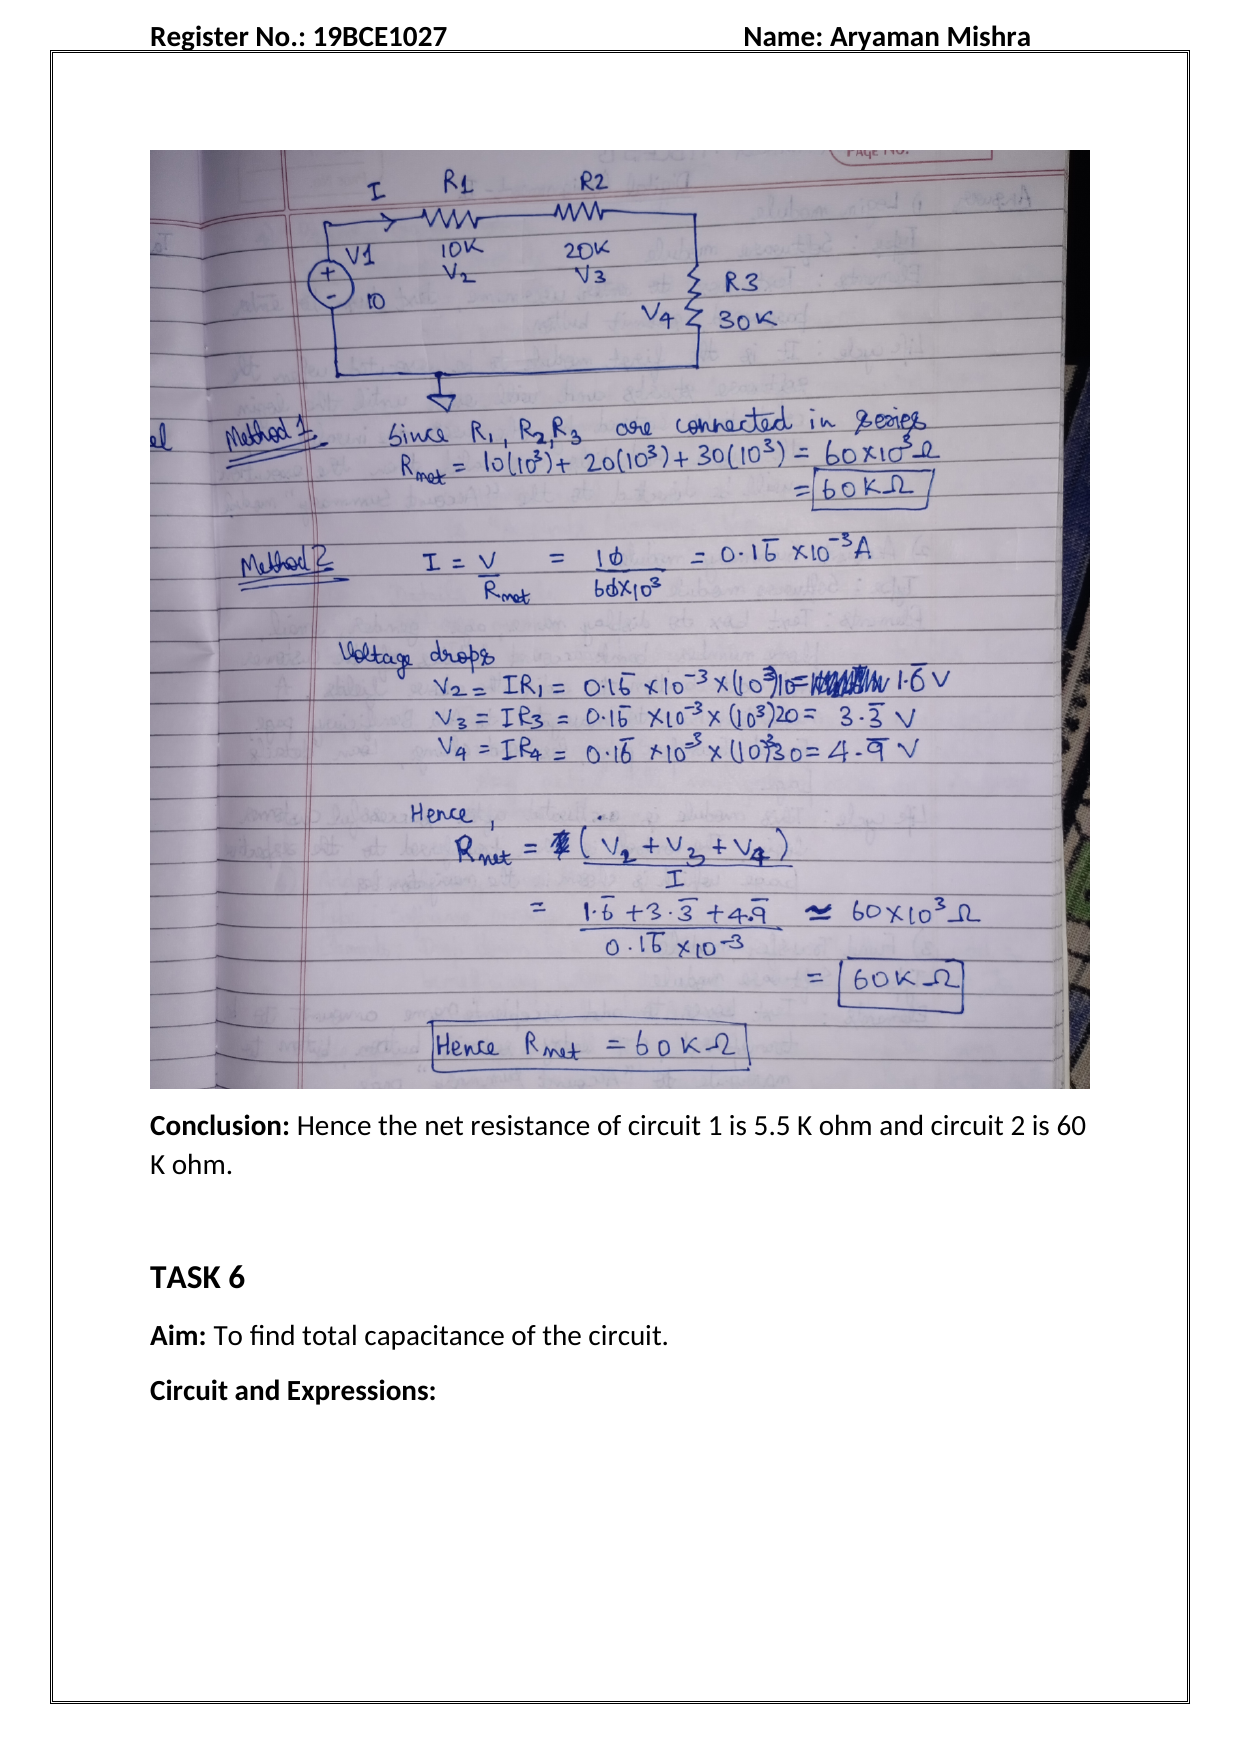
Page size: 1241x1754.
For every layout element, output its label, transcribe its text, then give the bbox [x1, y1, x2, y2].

text Aim: To find total capacitance of the circuit. [150, 1317, 1090, 1352]
text Circuit and Expressions: [150, 1372, 1090, 1407]
picture [150, 150, 1090, 1089]
text TASK 6 [150, 1256, 1090, 1297]
text Conclusion: Hence the net resistance of circuit 1 is 5.5 K ohm and circuit 2 is 60 K ohm. [150, 1107, 1090, 1182]
